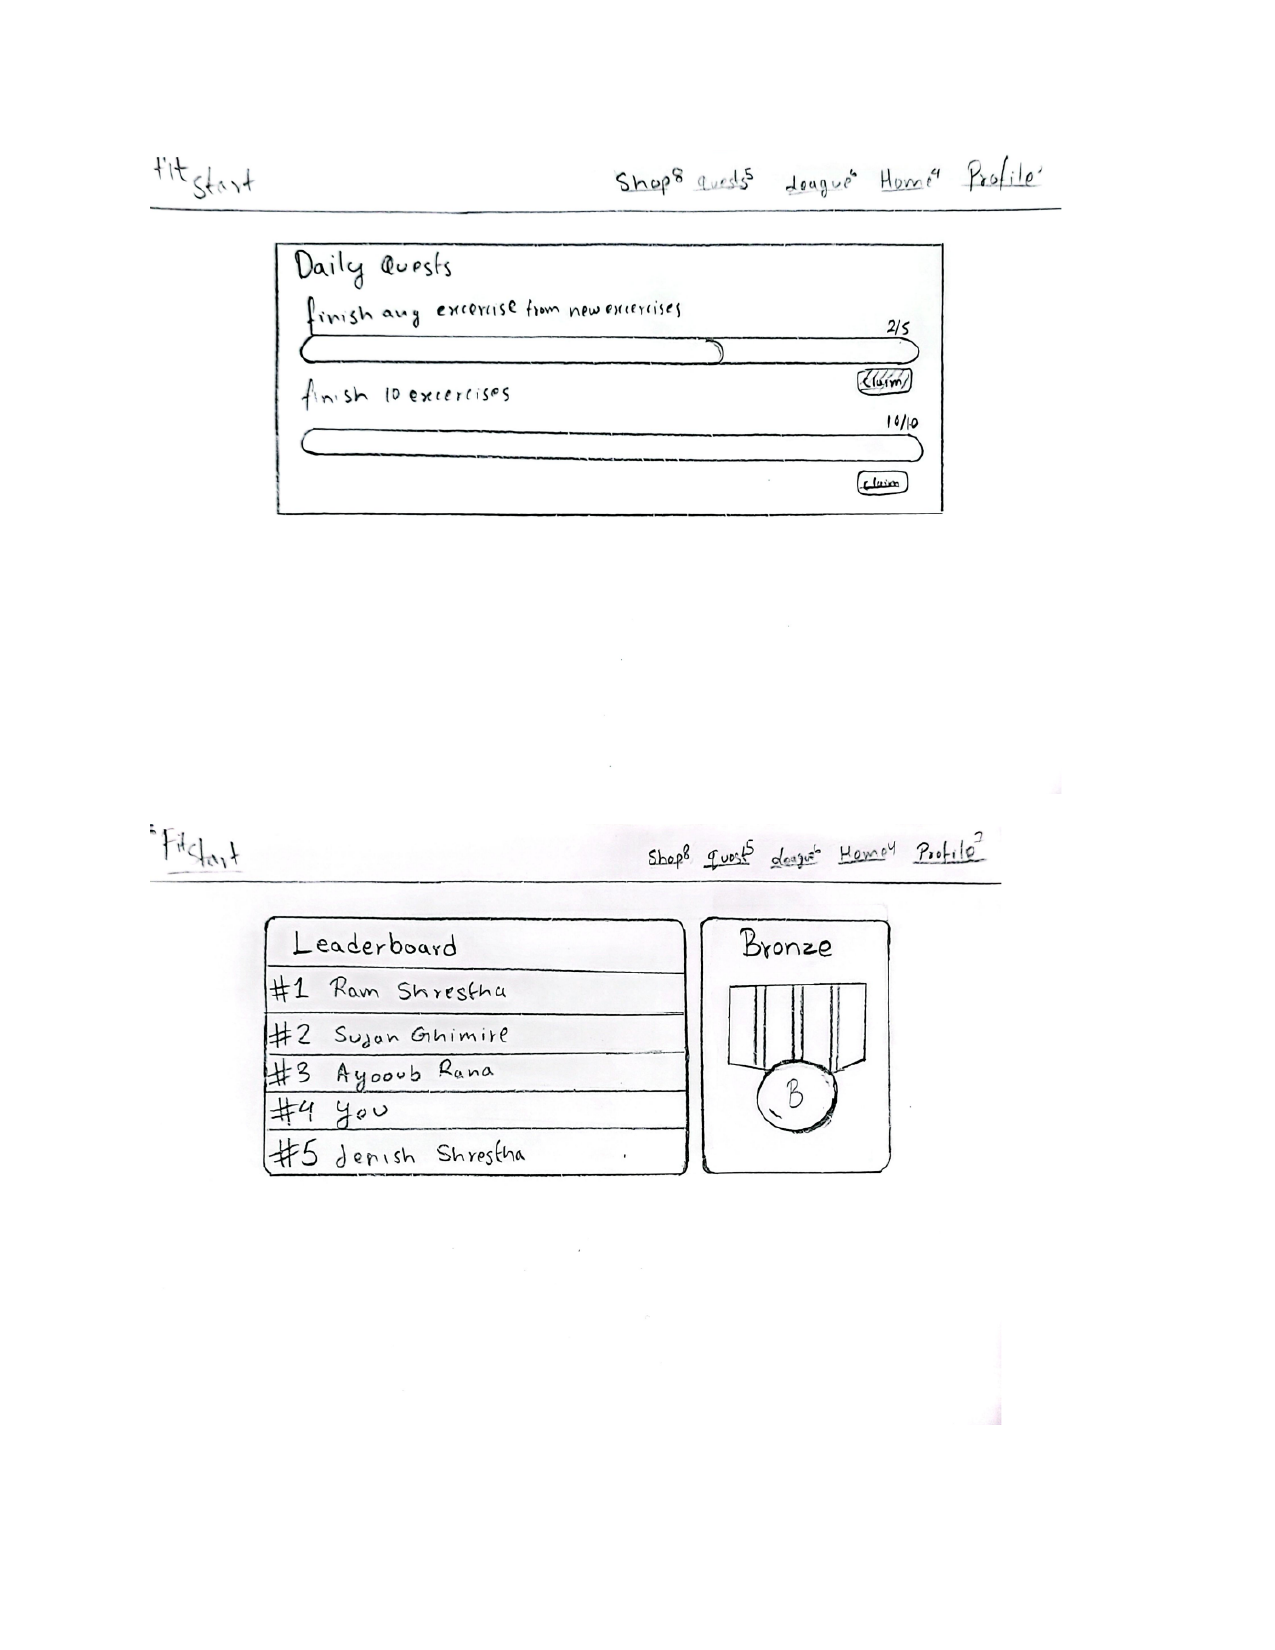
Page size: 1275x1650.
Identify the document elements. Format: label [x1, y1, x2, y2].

picture [150, 150, 1062, 794]
picture [150, 824, 1002, 1425]
